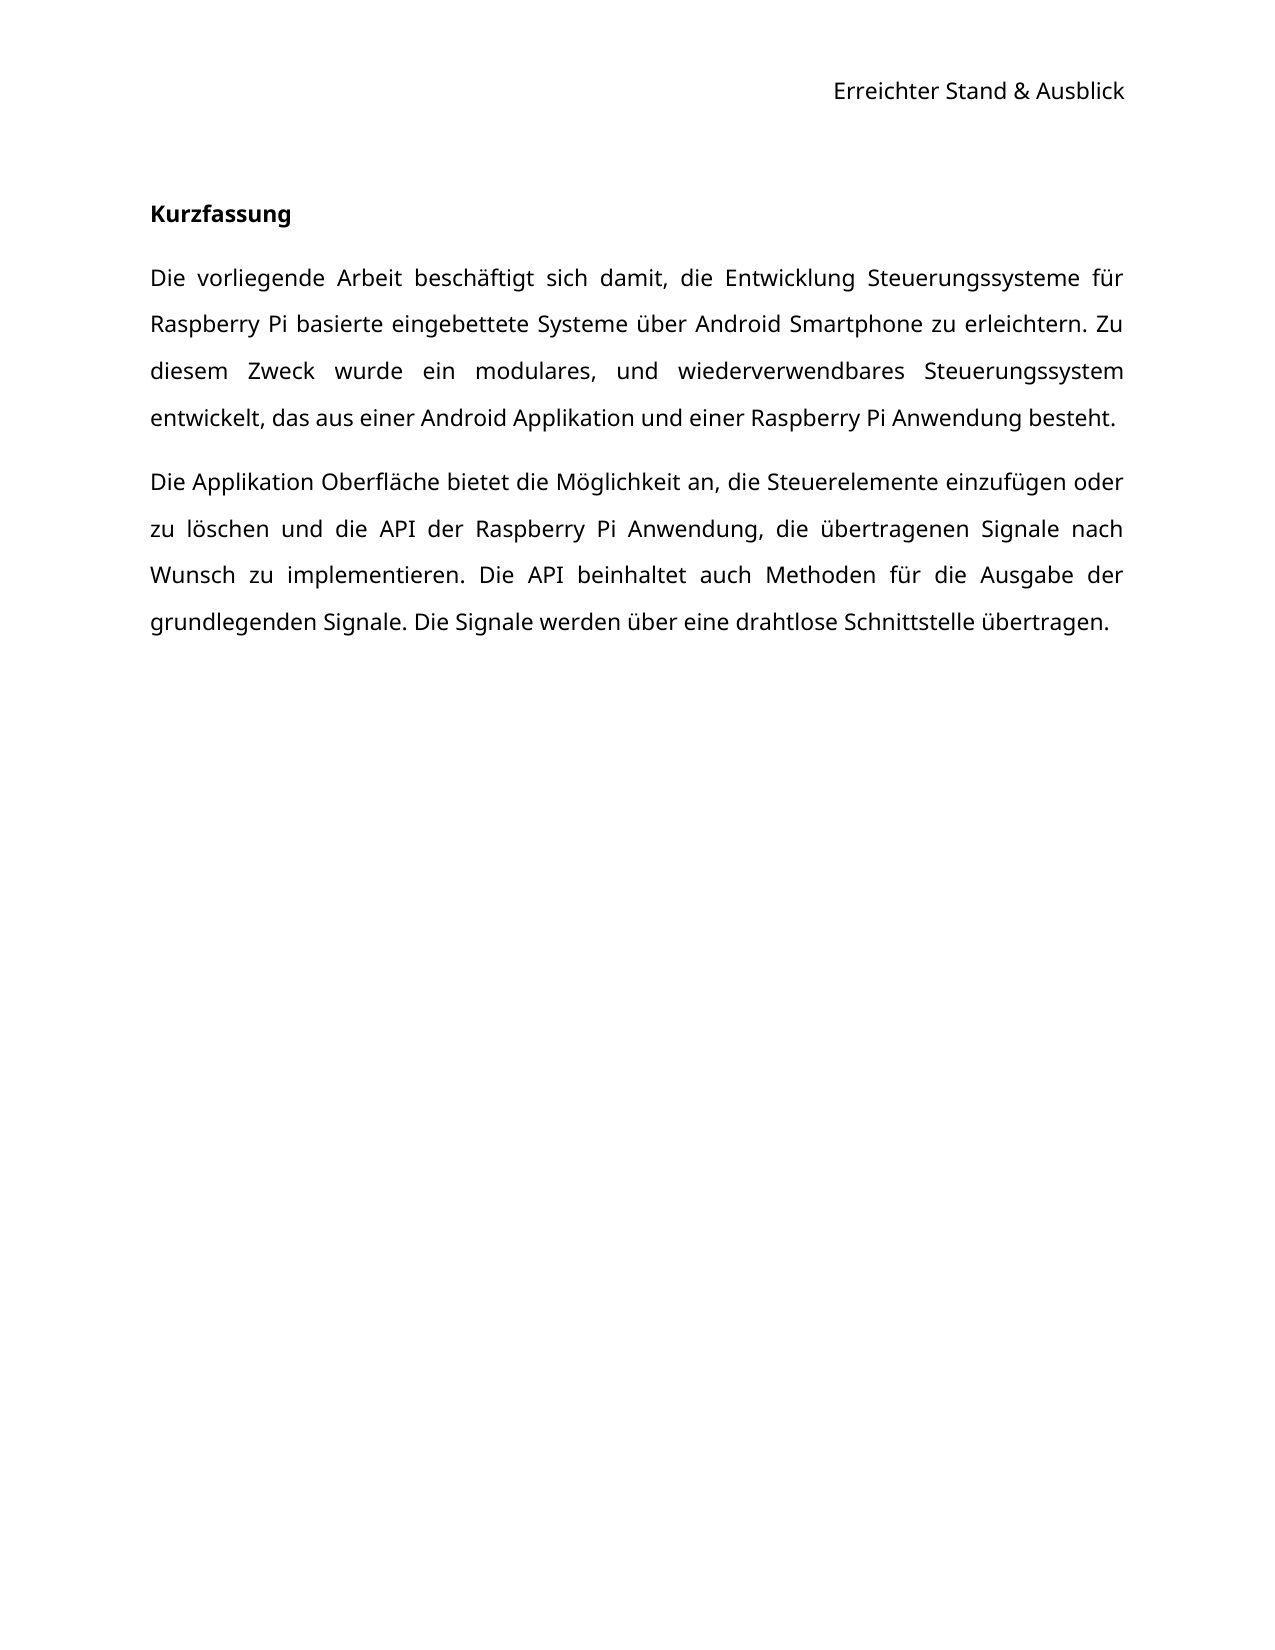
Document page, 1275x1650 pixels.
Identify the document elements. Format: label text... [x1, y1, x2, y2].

text Die vorliegende Arbeit beschäftigt sich damit, die Entwicklung Steuerungssysteme für Raspberry Pi basierte eingebettete Systeme über Android Smartphone zu erleichtern. Zu diesem Zweck wurde ein modulares, und wiederverwendbares Steuerungssystem entwickelt, das aus einer Android Applikation und einer Raspberry Pi Anwendung besteht. [150, 261, 1125, 433]
text Die Applikation Oberfläche bietet die Möglichkeit an, die Steuerelemente einzufügen oder zu löschen und die API der Raspberry Pi Anwendung, die übertragenen Signale nach Wunsch zu implementieren. Die API beinhaltet auch Methoden für die Ausgabe der grundlegenden Signale. Die Signale werden über eine drahtlose Schnittstelle übertragen. [150, 466, 1125, 637]
text Kurzfassung [150, 198, 1125, 229]
